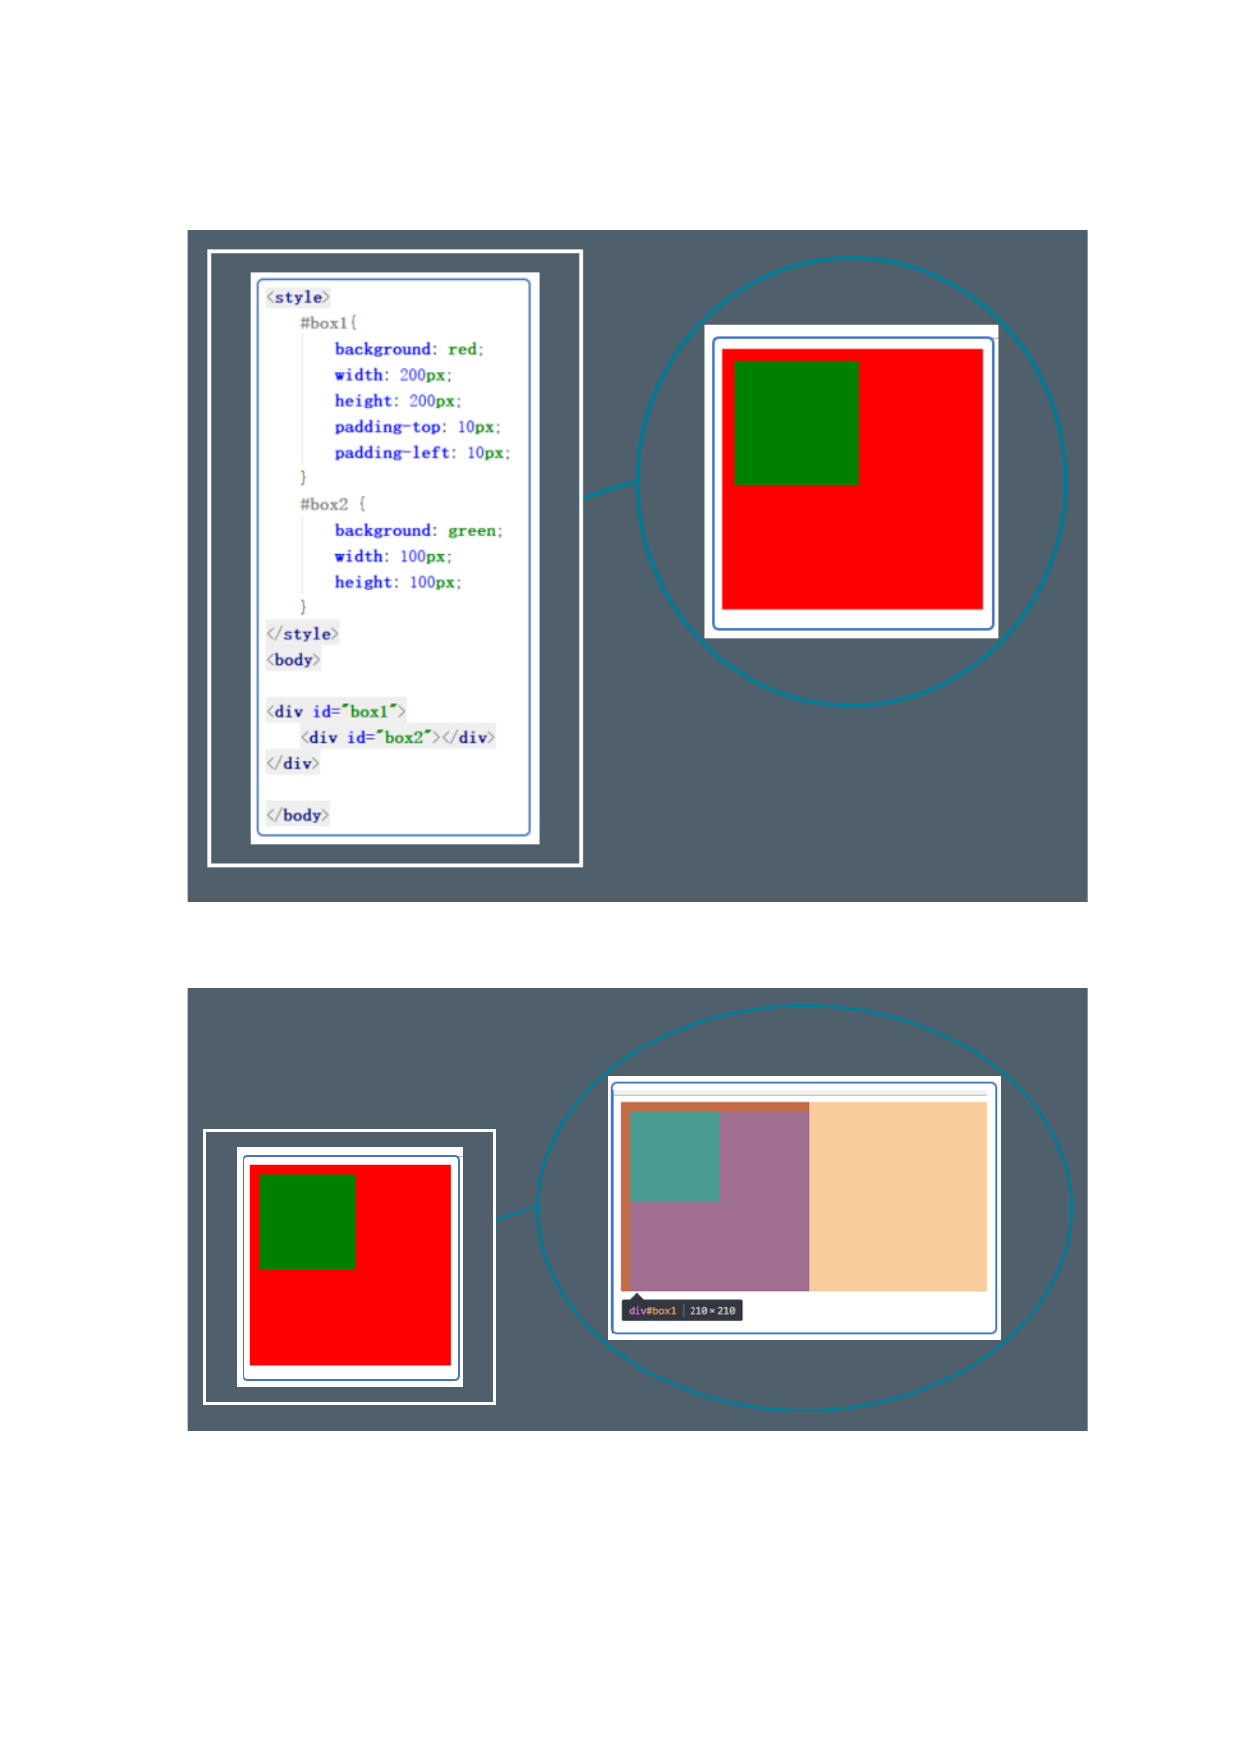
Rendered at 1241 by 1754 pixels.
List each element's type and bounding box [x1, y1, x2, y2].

picture [187, 230, 1088, 902]
picture [187, 988, 1088, 1431]
